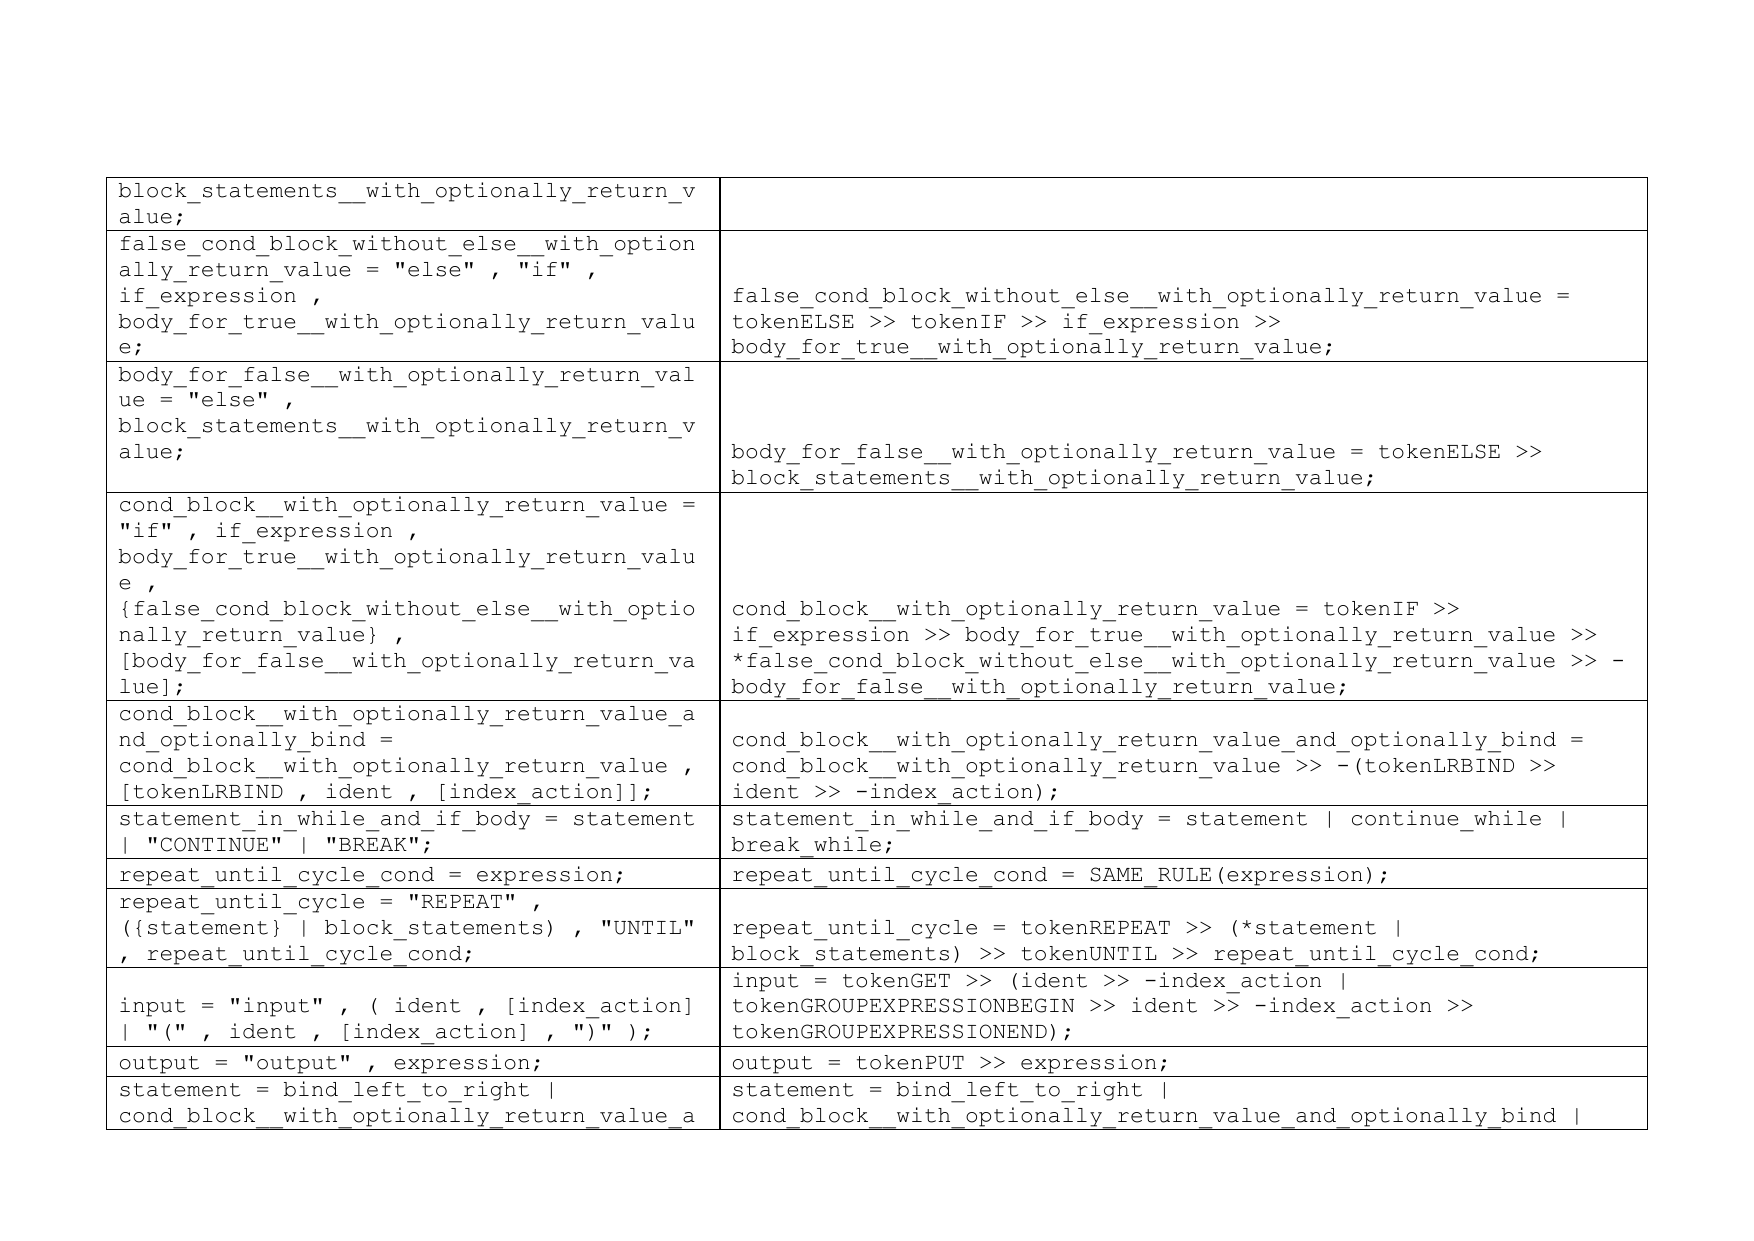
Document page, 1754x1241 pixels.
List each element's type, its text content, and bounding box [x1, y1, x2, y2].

table_cell cond_block__with_optionally_return_value = tokenIF >> if_expression >> body_for_true__with_optionally_return_value >> *false_cond_block_without_else__with_optionally_return_value >> -body_for_false__with_optionally_return_value; [721, 493, 1647, 700]
table_cell repeat_until_cycle = tokenREPEAT >> (*statement | block_statements) >> tokenUNTIL >> repeat_until_cycle_cond; [721, 889, 1647, 967]
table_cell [721, 178, 1647, 230]
table_cell cond_block__with_optionally_return_value = "if" , if_expression , body_for_true__with_optionally_return_value , {false_cond_block_without_else__with_optionally_return_value} , [body_for_false__with_optionally_return_value]; [107, 493, 719, 700]
table_cell statement_in_while_and_if_body = statement | "CONTINUE" | "BREAK"; [107, 806, 719, 858]
table_cell cond_block__with_optionally_return_value_and_optionally_bind = cond_block__with_optionally_return_value >> -(tokenLRBIND >> ident >> -index_action); [721, 701, 1647, 805]
table_cell statement_in_while_and_if_body = statement | continue_while | break_while; [721, 806, 1647, 858]
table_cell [721, 1077, 1647, 1129]
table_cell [107, 1077, 719, 1129]
table_cell output = tokenPUT >> expression; [721, 1047, 1647, 1076]
table_cell input = tokenGET >> (ident >> -index_action | tokenGROUPEXPRESSIONBEGIN >> ident >> -index_action >> tokenGROUPEXPRESSIONEND); [721, 968, 1647, 1046]
table_cell body_for_false__with_optionally_return_value = "else" , block_statements__with_optionally_return_value; [107, 362, 719, 492]
table_cell input = "input" , ( ident , [index_action] | "(" , ident , [index_action] , ")" ); [107, 968, 719, 1046]
table_cell body_for_false__with_optionally_return_value = tokenELSE >> block_statements__with_optionally_return_value; [721, 362, 1647, 492]
table_cell repeat_until_cycle_cond = SAME_RULE(expression); [721, 859, 1647, 888]
table_cell false_cond_block_without_else__with_optionally_return_value = "else" , "if" , if_expression , body_for_true__with_optionally_return_value; [107, 231, 719, 361]
table_cell cond_block__with_optionally_return_value_and_optionally_bind = cond_block__with_optionally_return_value , [tokenLRBIND , ident , [index_action]]; [107, 701, 719, 805]
table_cell repeat_until_cycle = "REPEAT" , ({statement} | block_statements) , "UNTIL" , repeat_until_cycle_cond; [107, 889, 719, 967]
table_cell repeat_until_cycle_cond = expression; [107, 859, 719, 888]
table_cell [107, 178, 719, 230]
table_cell output = "output" , expression; [107, 1047, 719, 1076]
table_cell false_cond_block_without_else__with_optionally_return_value = tokenELSE >> tokenIF >> if_expression >> body_for_true__with_optionally_return_value; [721, 231, 1647, 361]
